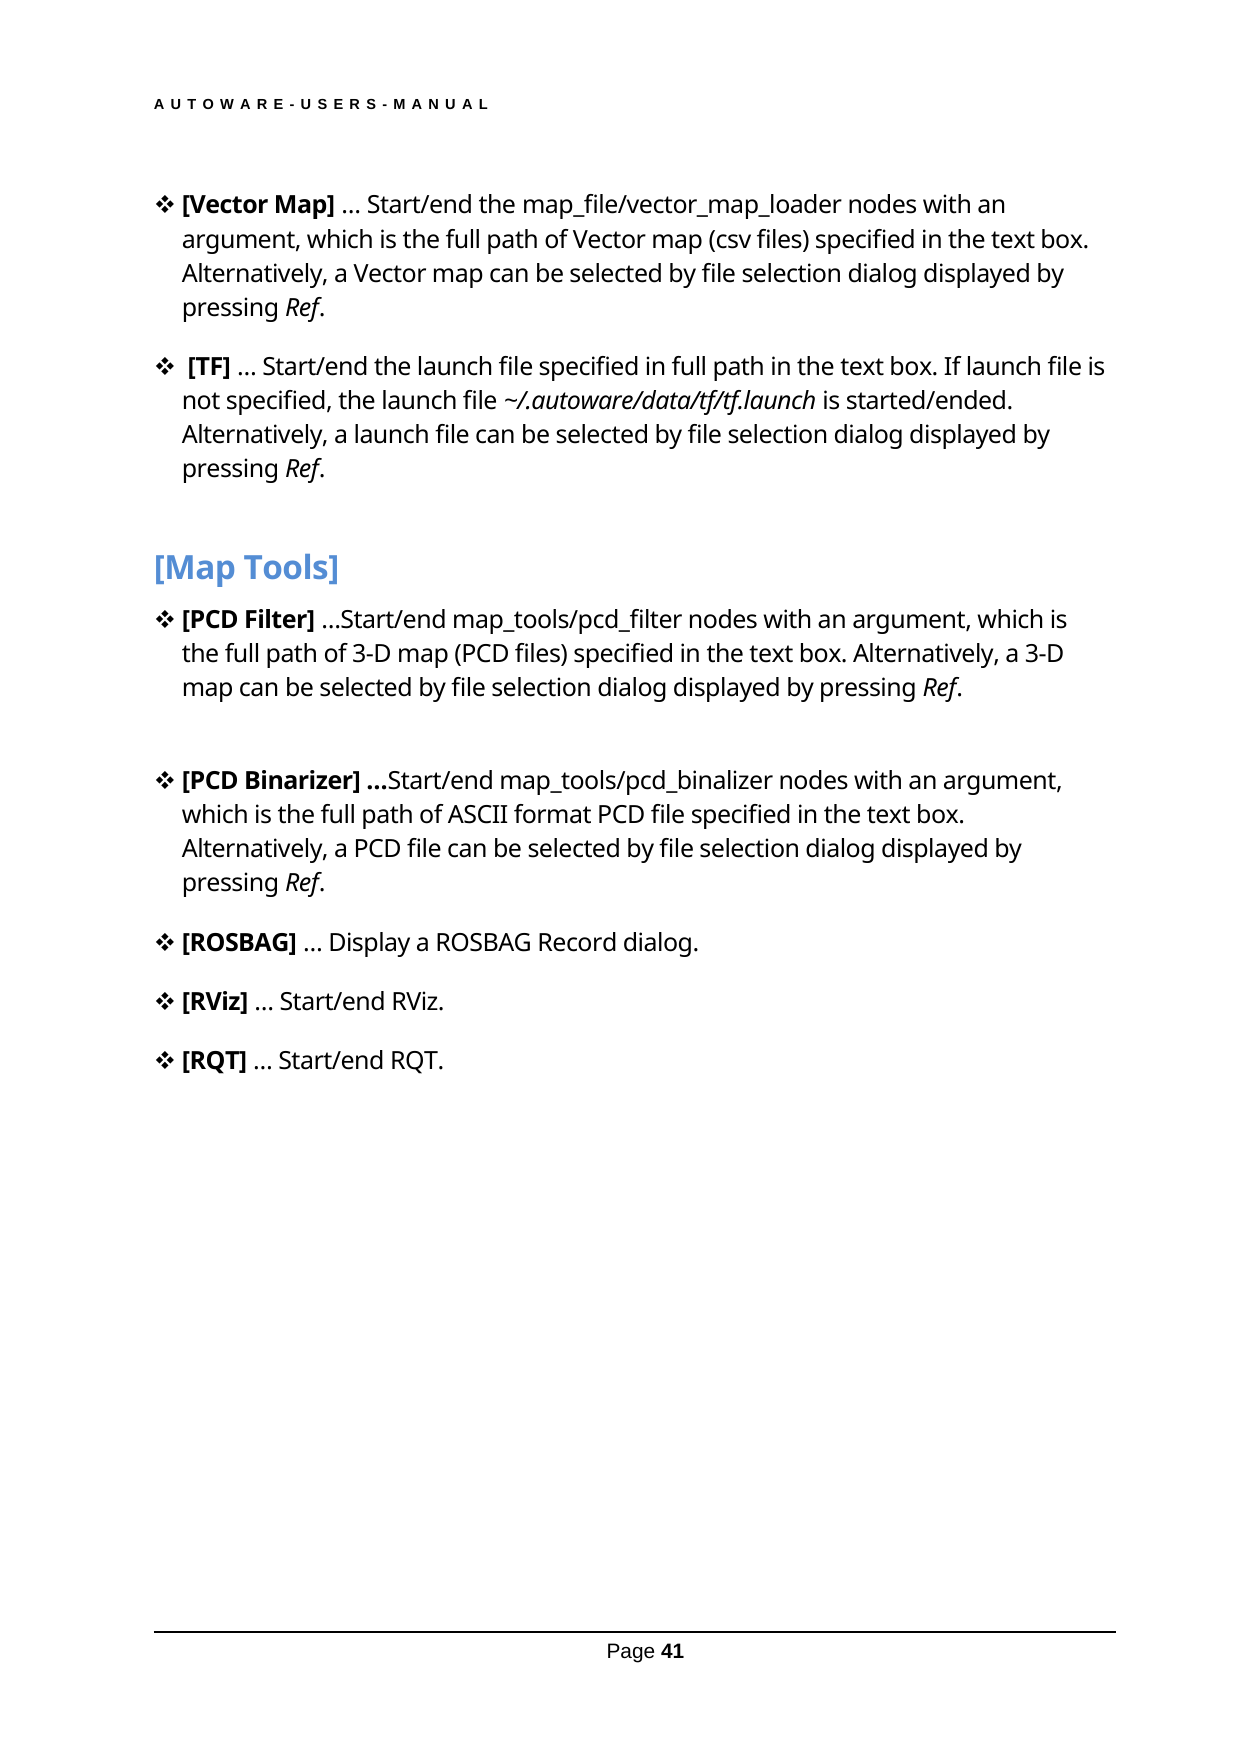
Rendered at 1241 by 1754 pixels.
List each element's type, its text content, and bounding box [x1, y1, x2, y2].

text [Map Tools] [154, 544, 1105, 589]
text [TF] … Start/end the launch file specified in full path in the text box. If launch file is not specified, the launch file ~/.autoware/data/tf/tf.launch is started/ended. Alternatively, a launch file can be selected by file selection dialog displayed by pressing Ref. [154, 348, 1105, 519]
text [RQT] … Start/end RQT. [154, 1042, 1105, 1076]
text [ROSBAG] … Display a ROSBAG Record dialog. [154, 924, 1105, 958]
text [RViz] … Start/end RViz. [154, 983, 1105, 1017]
text [PCD Binarizer] …Start/end map_tools/pcd_binalizer nodes with an argument, which is the full path of ASCII format PCD file specified in the text box. Alternatively, a PCD file can be selected by file selection dialog displayed by pressing Ref. [154, 763, 1105, 899]
text [Vector Map] … Start/end the map_file/vector_map_loader nodes with an argument, which is the full path of Vector map (csv files) specified in the text box. Alternatively, a Vector map can be selected by file selection dialog displayed by pressing Ref. [154, 187, 1105, 323]
text [PCD Filter] …Start/end map_tools/pcd_filter nodes with an argument, which is the full path of 3-D map (PCD files) specified in the text box. Alternatively, a 3-D map can be selected by file selection dialog displayed by pressing Ref. [154, 602, 1105, 738]
